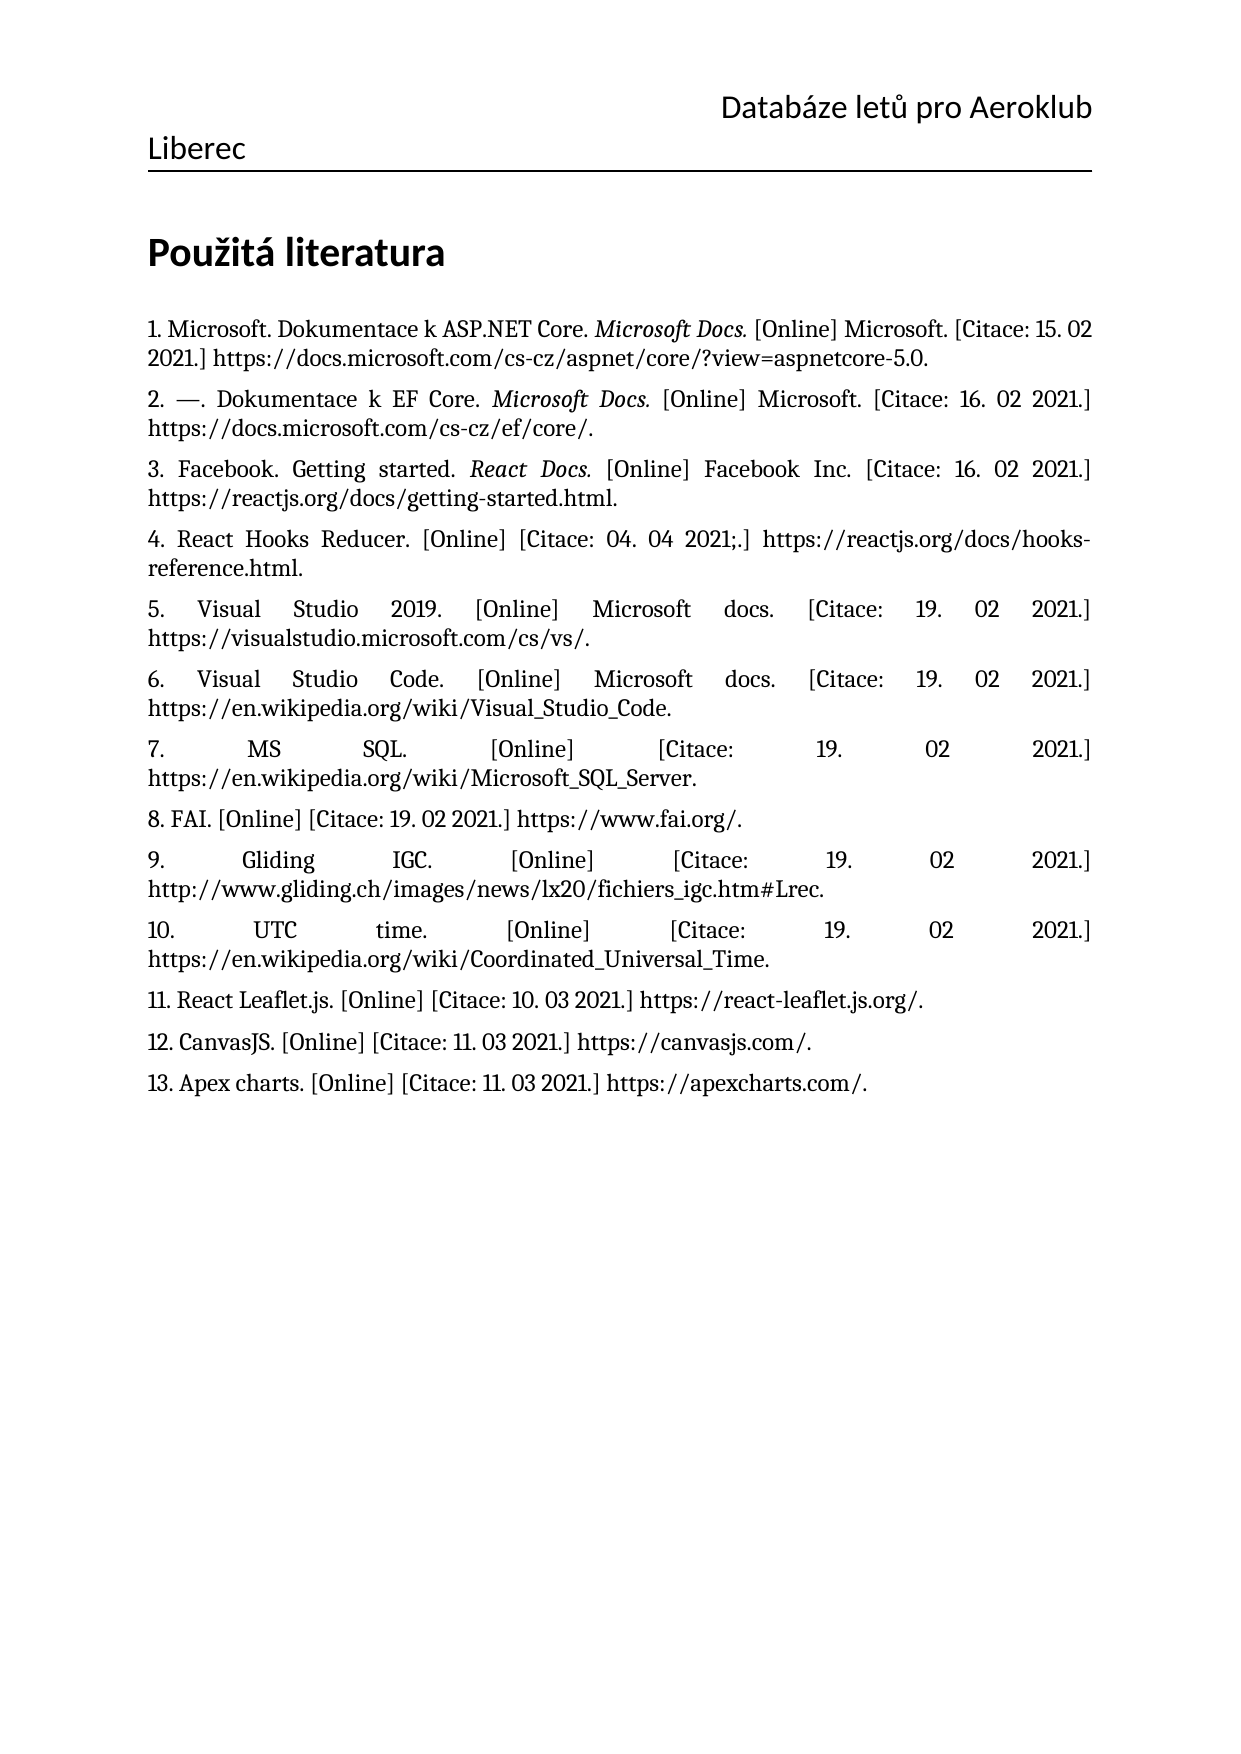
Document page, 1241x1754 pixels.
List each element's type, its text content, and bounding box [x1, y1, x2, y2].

text 9. Gliding IGC. [Online] [Citace: 19. 02 2021.] http://www.gliding.ch/images/news/lx20/fichiers_igc.htm#Lrec. [148, 846, 1092, 904]
text 5. Visual Studio 2019. [Online] Microsoft docs. [Citace: 19. 02 2021.] https://visualstudio.microsoft.com/cs/vs/. [148, 595, 1092, 652]
text 1. Microsoft. Dokumentace k ASP.NET Core. Microsoft Docs. [Online] Microsoft. [Citace: 15. 02 2021.] https://docs.microsoft.com/cs-cz/aspnet/core/?view=aspnetcore-5.0. [148, 315, 1092, 372]
text 10. UTC time. [Online] [Citace: 19. 02 2021.] https://en.wikipedia.org/wiki/Coordinated_Universal_Time. [148, 916, 1092, 974]
text Použitá literatura [148, 226, 1092, 277]
text 4. React Hooks Reducer. [Online] [Citace: 04. 04 2021;.] https://reactjs.org/docs/hooks-reference.html. [148, 525, 1092, 582]
text 11. React Leaflet.js. [Online] [Citace: 10. 03 2021.] https://react-leaflet.js.org/. [148, 986, 1092, 1015]
text 3. Facebook. Getting started. React Docs. [Online] Facebook Inc. [Citace: 16. 02 2021.] https://reactjs.org/docs/getting-started.html. [148, 455, 1092, 512]
text 2. —. Dokumentace k EF Core. Microsoft Docs. [Online] Microsoft. [Citace: 16. 02 2021.] https://docs.microsoft.com/cs-cz/ef/core/. [148, 385, 1092, 442]
text 12. CanvasJS. [Online] [Citace: 11. 03 2021.] https://canvasjs.com/. [148, 1027, 1092, 1056]
text 13. Apex charts. [Online] [Citace: 11. 03 2021.] https://apexcharts.com/. [148, 1069, 1092, 1097]
text 8. FAI. [Online] [Citace: 19. 02 2021.] https://www.fai.org/. [148, 805, 1092, 834]
text 6. Visual Studio Code. [Online] Microsoft docs. [Citace: 19. 02 2021.] https://en.wikipedia.org/wiki/Visual_Studio_Code. [148, 665, 1092, 722]
text 7. MS SQL. [Online] [Citace: 19. 02 2021.] https://en.wikipedia.org/wiki/Microsoft_SQL_Server. [148, 735, 1092, 792]
